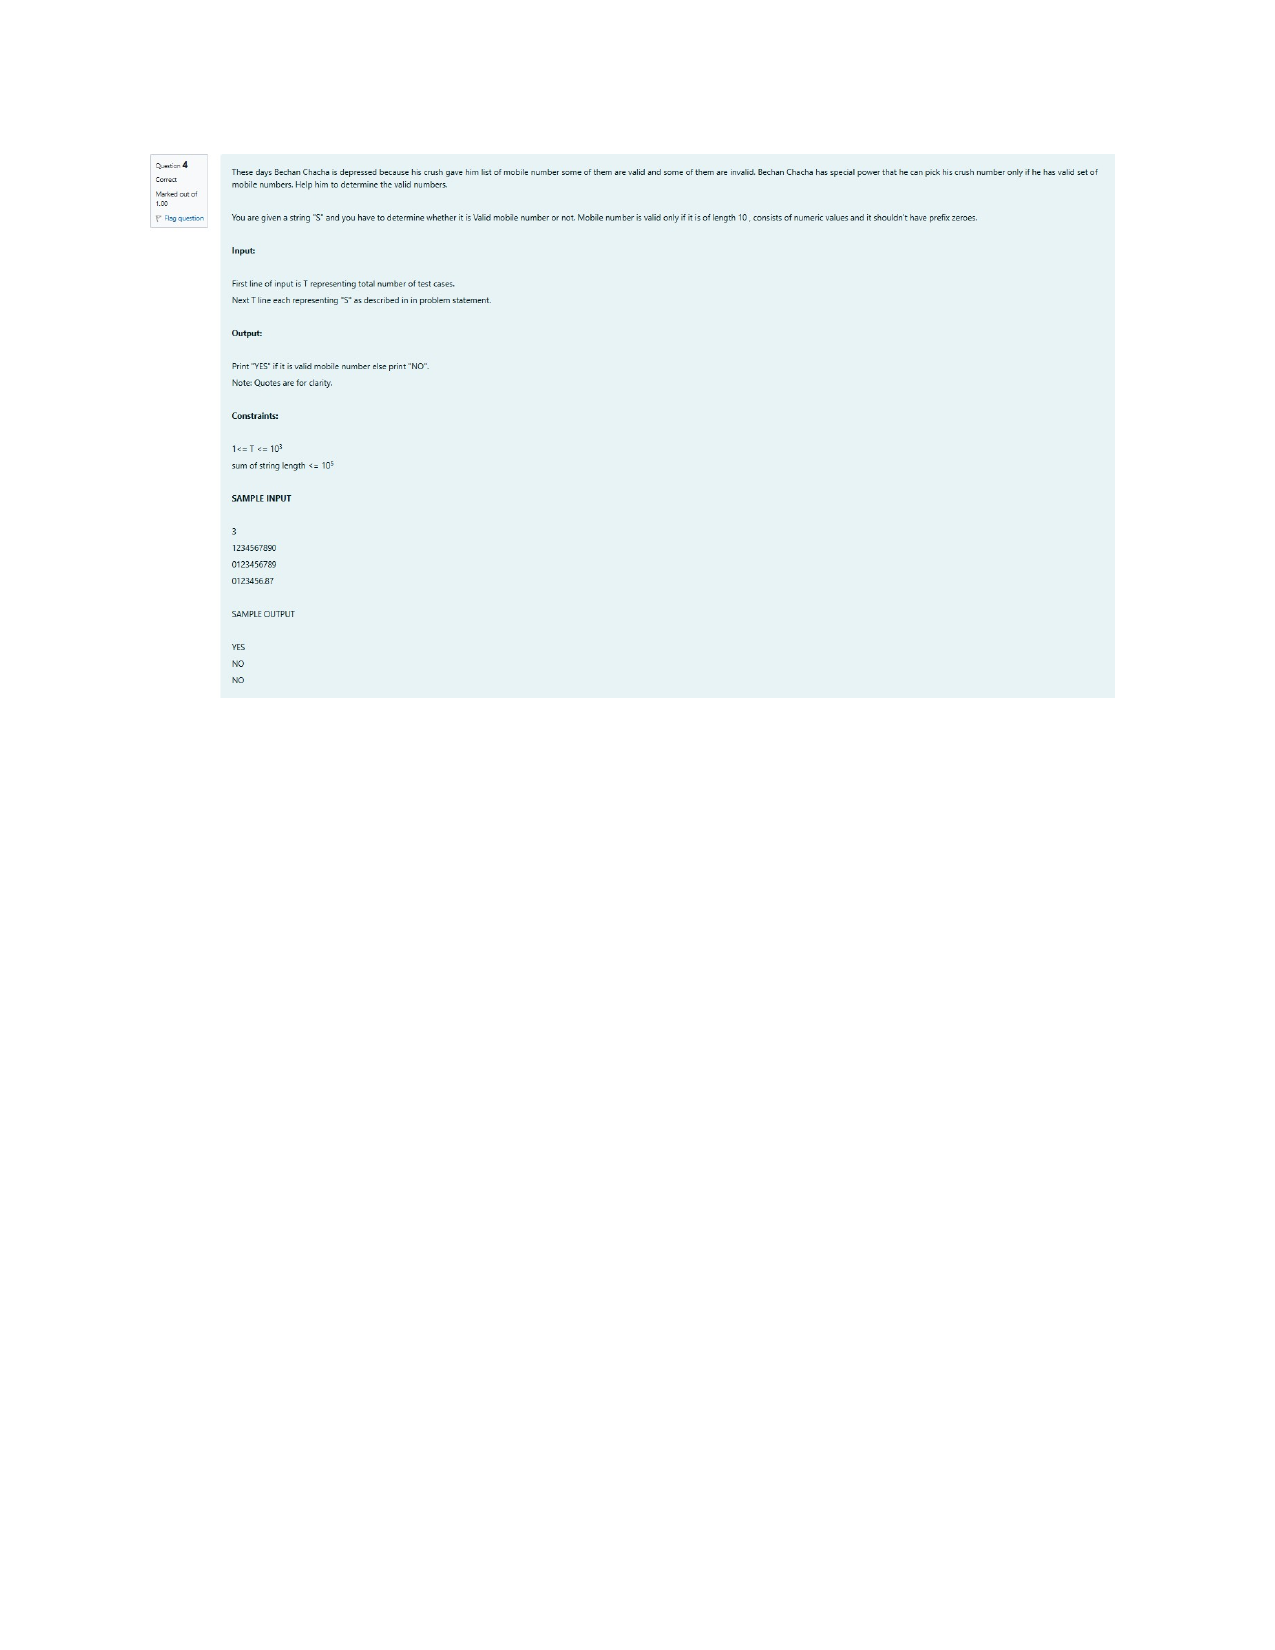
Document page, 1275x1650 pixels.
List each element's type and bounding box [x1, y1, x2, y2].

picture [150, 154, 1115, 698]
